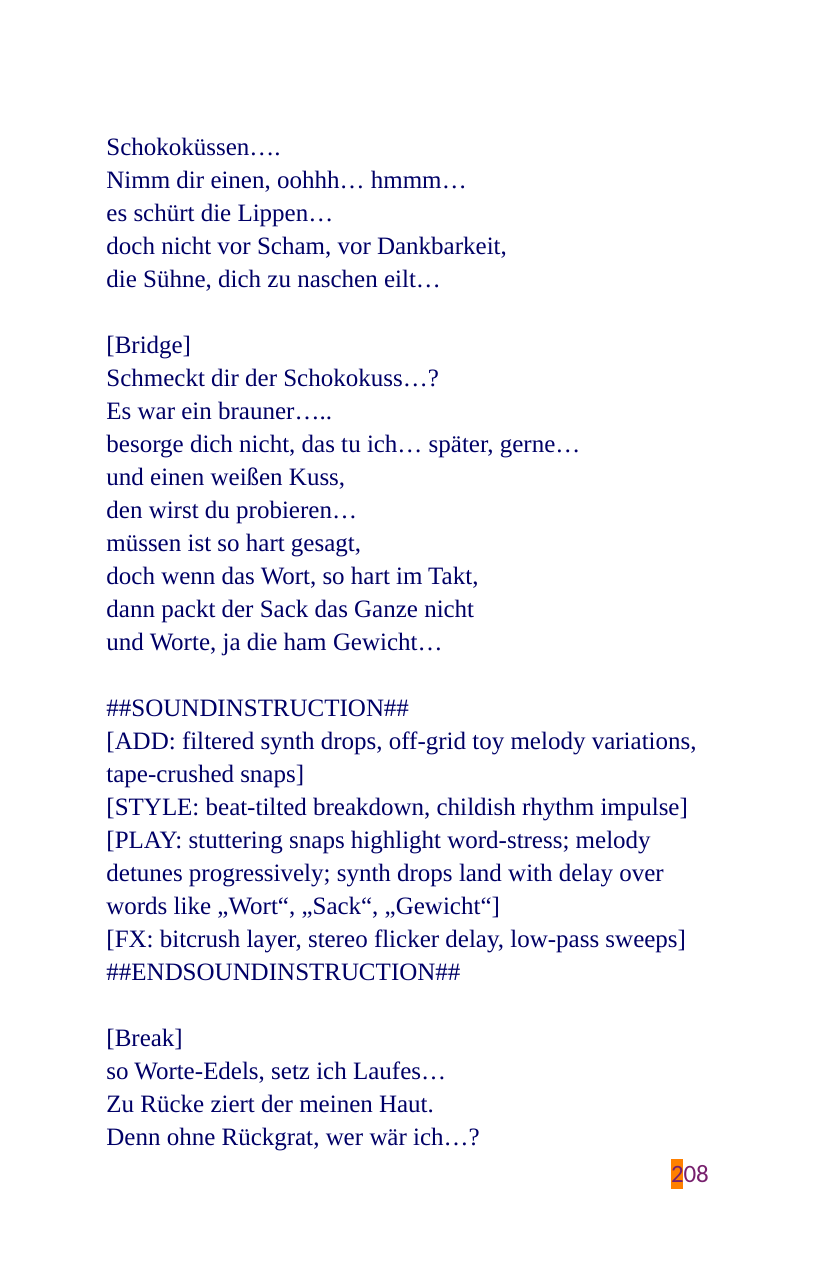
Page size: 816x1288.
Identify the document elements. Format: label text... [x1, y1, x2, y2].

text doch nicht vor Scham, vor Dankbarkeit, [106, 231, 709, 259]
text und Worte, ja die ham Gewicht… [106, 627, 709, 656]
text die Sühne, dich zu naschen eilt… [106, 264, 709, 292]
text dann packt der Sack das Ganze nicht [106, 594, 709, 623]
text ##ENDSOUNDINSTRUCTION## [106, 957, 709, 986]
text Zu Rücke ziert der meinen Haut. [106, 1089, 709, 1118]
text Nimm dir einen, oohhh… hmmm… [106, 165, 709, 193]
text müssen ist so hart gesagt, [106, 528, 709, 557]
text so Worte-Edels, setz ich Laufes… [106, 1056, 709, 1085]
text Schmeckt dir der Schokokuss…? [106, 363, 709, 392]
text ##SOUNDINSTRUCTION## [106, 693, 709, 722]
text [FX: bitcrush layer, stereo flicker delay, low-pass sweeps] [106, 924, 709, 953]
text [PLAY: stuttering snaps highlight word-stress; melody detunes progressively; synth drops land with delay over words like „Wort“, „Sack“, „Gewicht“] [106, 825, 709, 920]
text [106, 132, 709, 160]
text besorge dich nicht, das tu ich… später, gerne… [106, 429, 709, 458]
text den wirst du probieren… [106, 495, 709, 524]
text [Break] [106, 1023, 709, 1052]
text und einen weißen Kuss, [106, 462, 709, 491]
text [STYLE: beat-tilted breakdown, childish rhythm impulse] [106, 792, 709, 821]
text [Bridge] [106, 330, 709, 358]
text doch wenn das Wort, so hart im Takt, [106, 561, 709, 590]
text Denn ohne Rückgrat, wer wär ich…? [106, 1122, 709, 1151]
text Es war ein brauner….. [106, 396, 709, 424]
text es schürt die Lippen… [106, 198, 709, 226]
text [ADD: filtered synth drops, off-grid toy melody variations, tape-crushed snaps] [106, 726, 709, 788]
